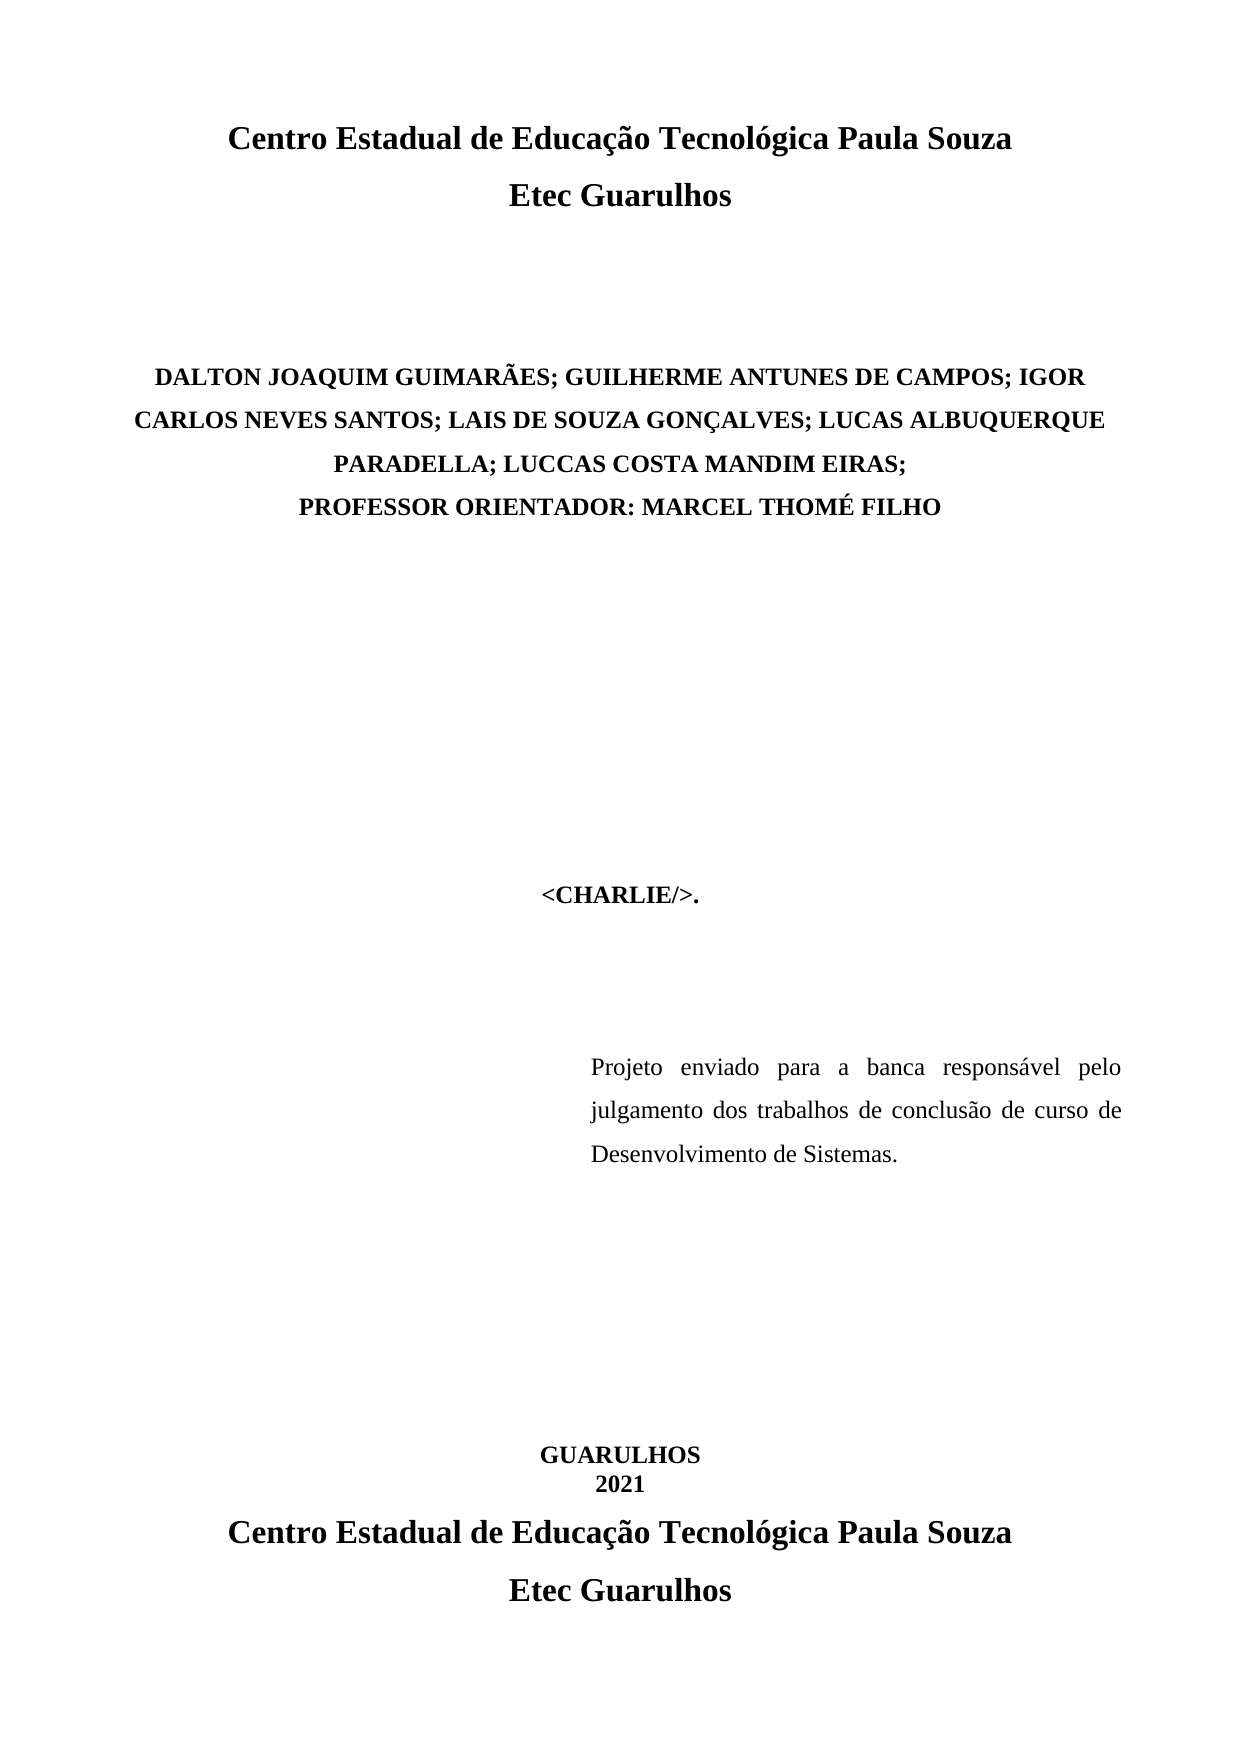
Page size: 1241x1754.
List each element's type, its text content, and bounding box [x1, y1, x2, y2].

text DALTON JOAQUIM GUIMARÃES; GUILHERME ANTUNES DE CAMPOS; IGOR CARLOS NEVES SANTOS; LAIS DE SOUZA GONÇALVES; LUCAS ALBUQUERQUE PARADELLA; LUCCAS COSTA MANDIM EIRAS; [118, 362, 1122, 477]
text PROFESSOR ORIENTADOR: MARCEL THOMÉ FILHO [118, 492, 1122, 521]
text Centro Estadual de Educação Tecnológica Paula Souza [118, 1512, 1061, 1551]
text <CHARLIE/>. [118, 880, 1122, 909]
text Etec Guarulhos [118, 1570, 1122, 1608]
text Etec Guarulhos [118, 176, 1122, 214]
text GUARULHOS [118, 1441, 1122, 1469]
text 2021 [118, 1469, 1122, 1498]
text Projeto enviado para a banca responsável pelo julgamento dos trabalhos de conclusão de curso de Desenvolvimento de Sistemas. [591, 1052, 1122, 1167]
text Centro Estadual de Educação Tecnológica Paula Souza [118, 118, 1122, 156]
